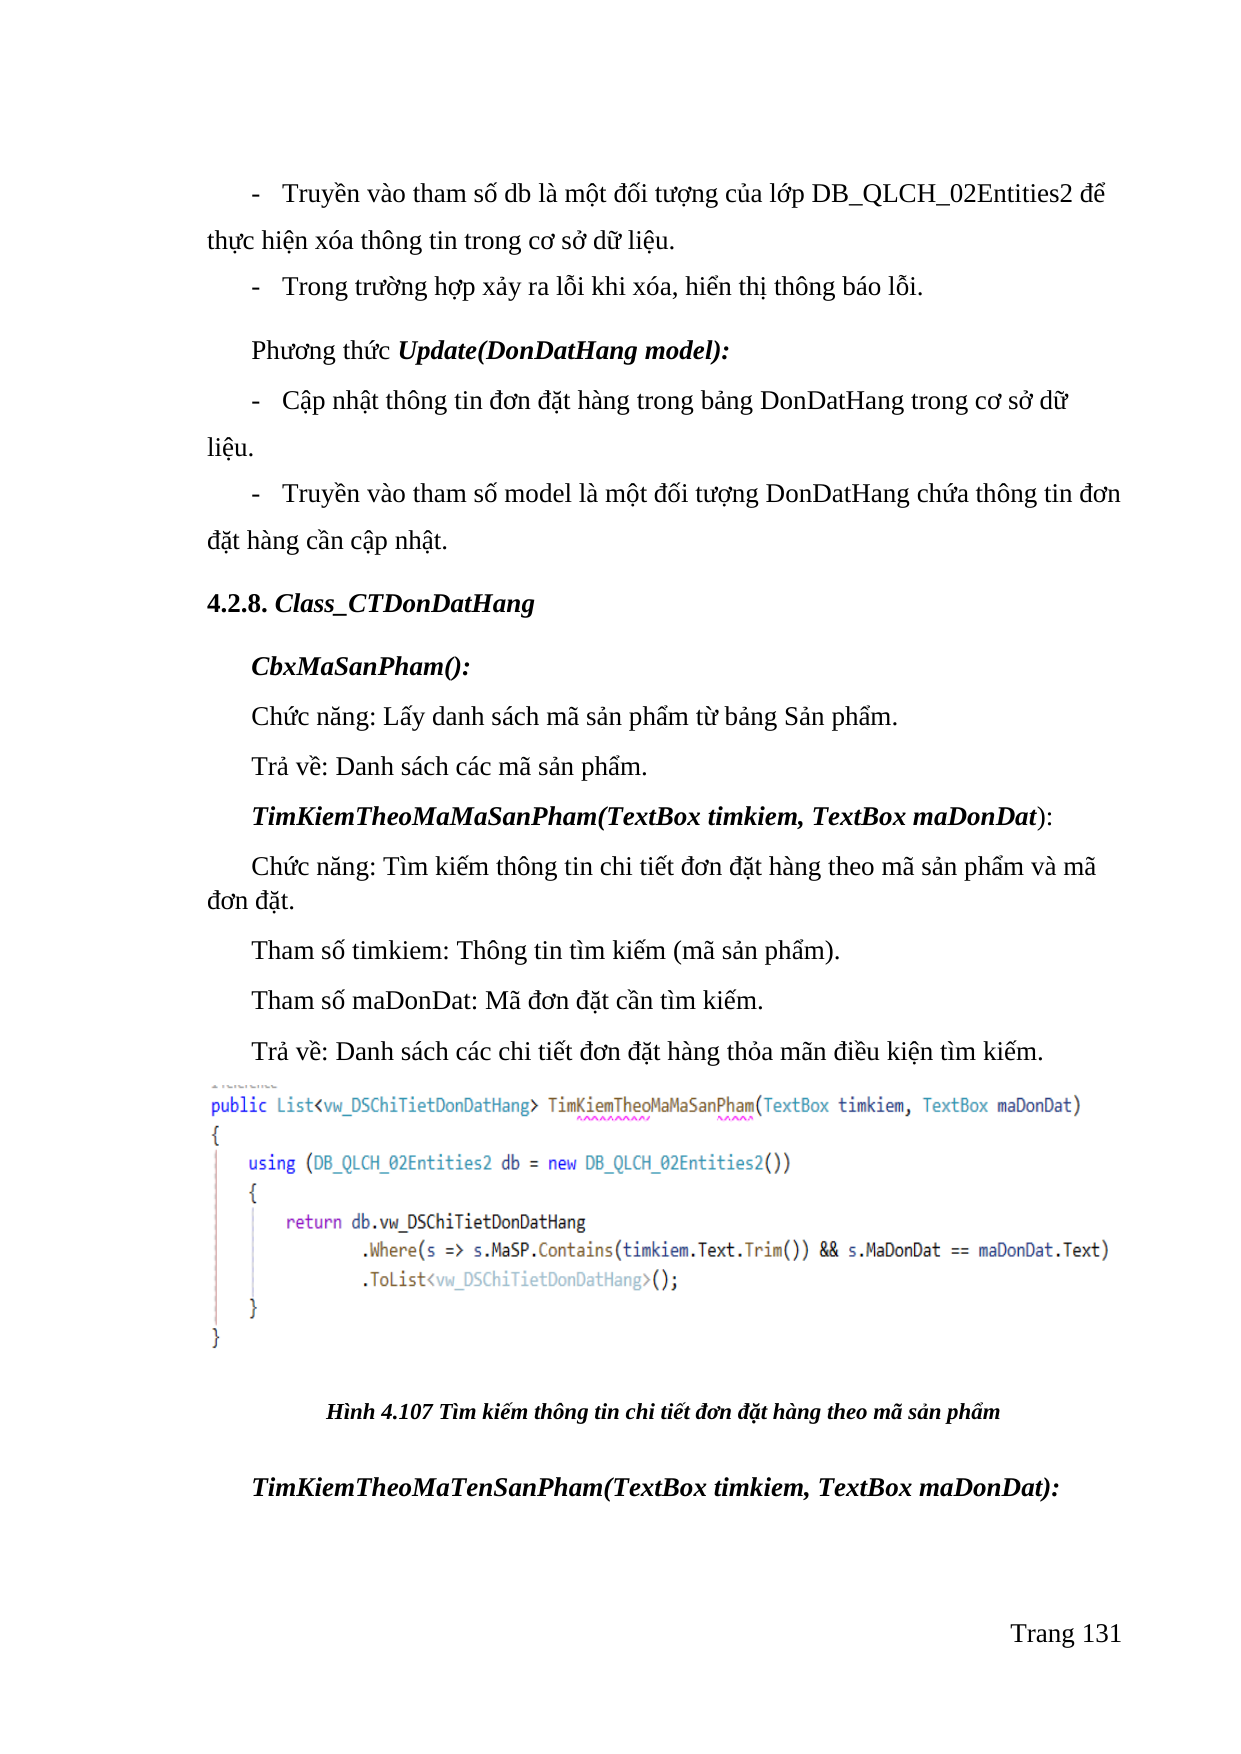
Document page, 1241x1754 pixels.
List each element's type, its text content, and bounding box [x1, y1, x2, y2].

text Chức năng: Tìm kiếm thông tin chi tiết đơn đặt hàng theo mã sản phẩm và mã đơn đặt. [207, 851, 1122, 915]
picture [206, 1085, 1123, 1379]
text Tham số maDonDat: Mã đơn đặt cần tìm kiếm. [207, 984, 1122, 1016]
text Chức năng: Lấy danh sách mã sản phẩm từ bảng Sản phẩm. [207, 700, 1122, 731]
list Trong trường hợp xảy ra lỗi khi xóa, hiển thị thông báo lỗi. [207, 271, 1122, 302]
list Cập nhật thông tin đơn đặt hàng trong bảng DonDatHang trong cơ sở dữ liệu. [207, 384, 1122, 462]
text TimKiemTheoMaMaSanPham(TextBox timkiem, TextBox maDonDat): [207, 800, 1122, 831]
text Trả về: Danh sách các mã sản phẩm. [207, 750, 1122, 781]
text Tham số timkiem: Thông tin tìm kiếm (mã sản phẩm). [207, 934, 1122, 965]
list Truyền vào tham số model là một đối tượng DonDatHang chứa thông tin đơn đặt hàng cần cập nhật. [207, 477, 1122, 555]
text TimKiemTheoMaTenSanPham(TextBox timkiem, TextBox maDonDat): [207, 1471, 1122, 1502]
list Truyền vào tham số db là một đối tượng của lớp DB_QLCH_02Entities2 để thực hiện xóa thông tin trong cơ sở dữ liệu. [207, 177, 1122, 255]
text CbxMaSanPham(): [207, 650, 1122, 681]
text Trả về: Danh sách các chi tiết đơn đặt hàng thỏa mãn điều kiện tìm kiếm. [207, 1035, 1122, 1066]
text Phương thức Update(DonDatHang model): [207, 334, 1122, 365]
subtitle Class_CTDonDatHang [207, 587, 1122, 618]
